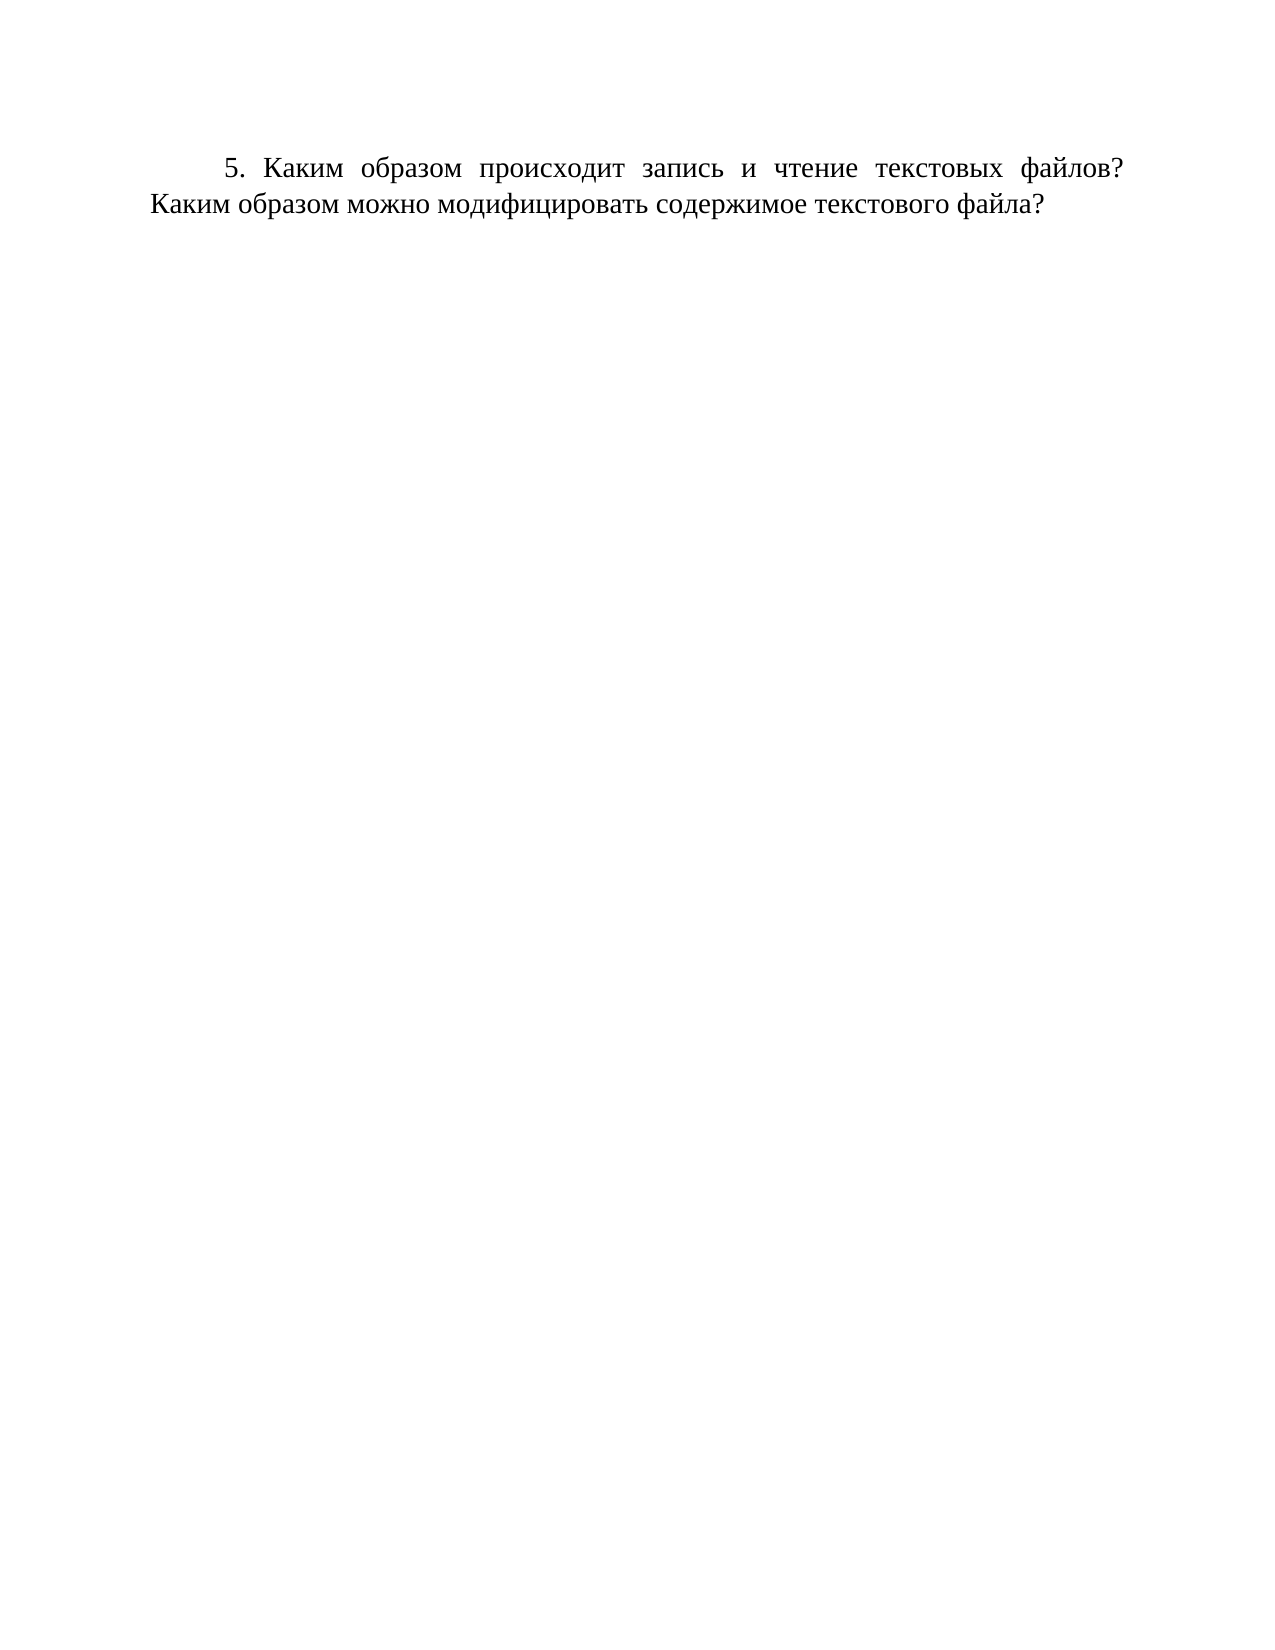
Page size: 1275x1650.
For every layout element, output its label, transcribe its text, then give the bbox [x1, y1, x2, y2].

text 5. Каким образом происходит запись и чтение текстовых файлов? Каким образом можно модифицировать содержимое текстового файла? [150, 150, 1125, 220]
